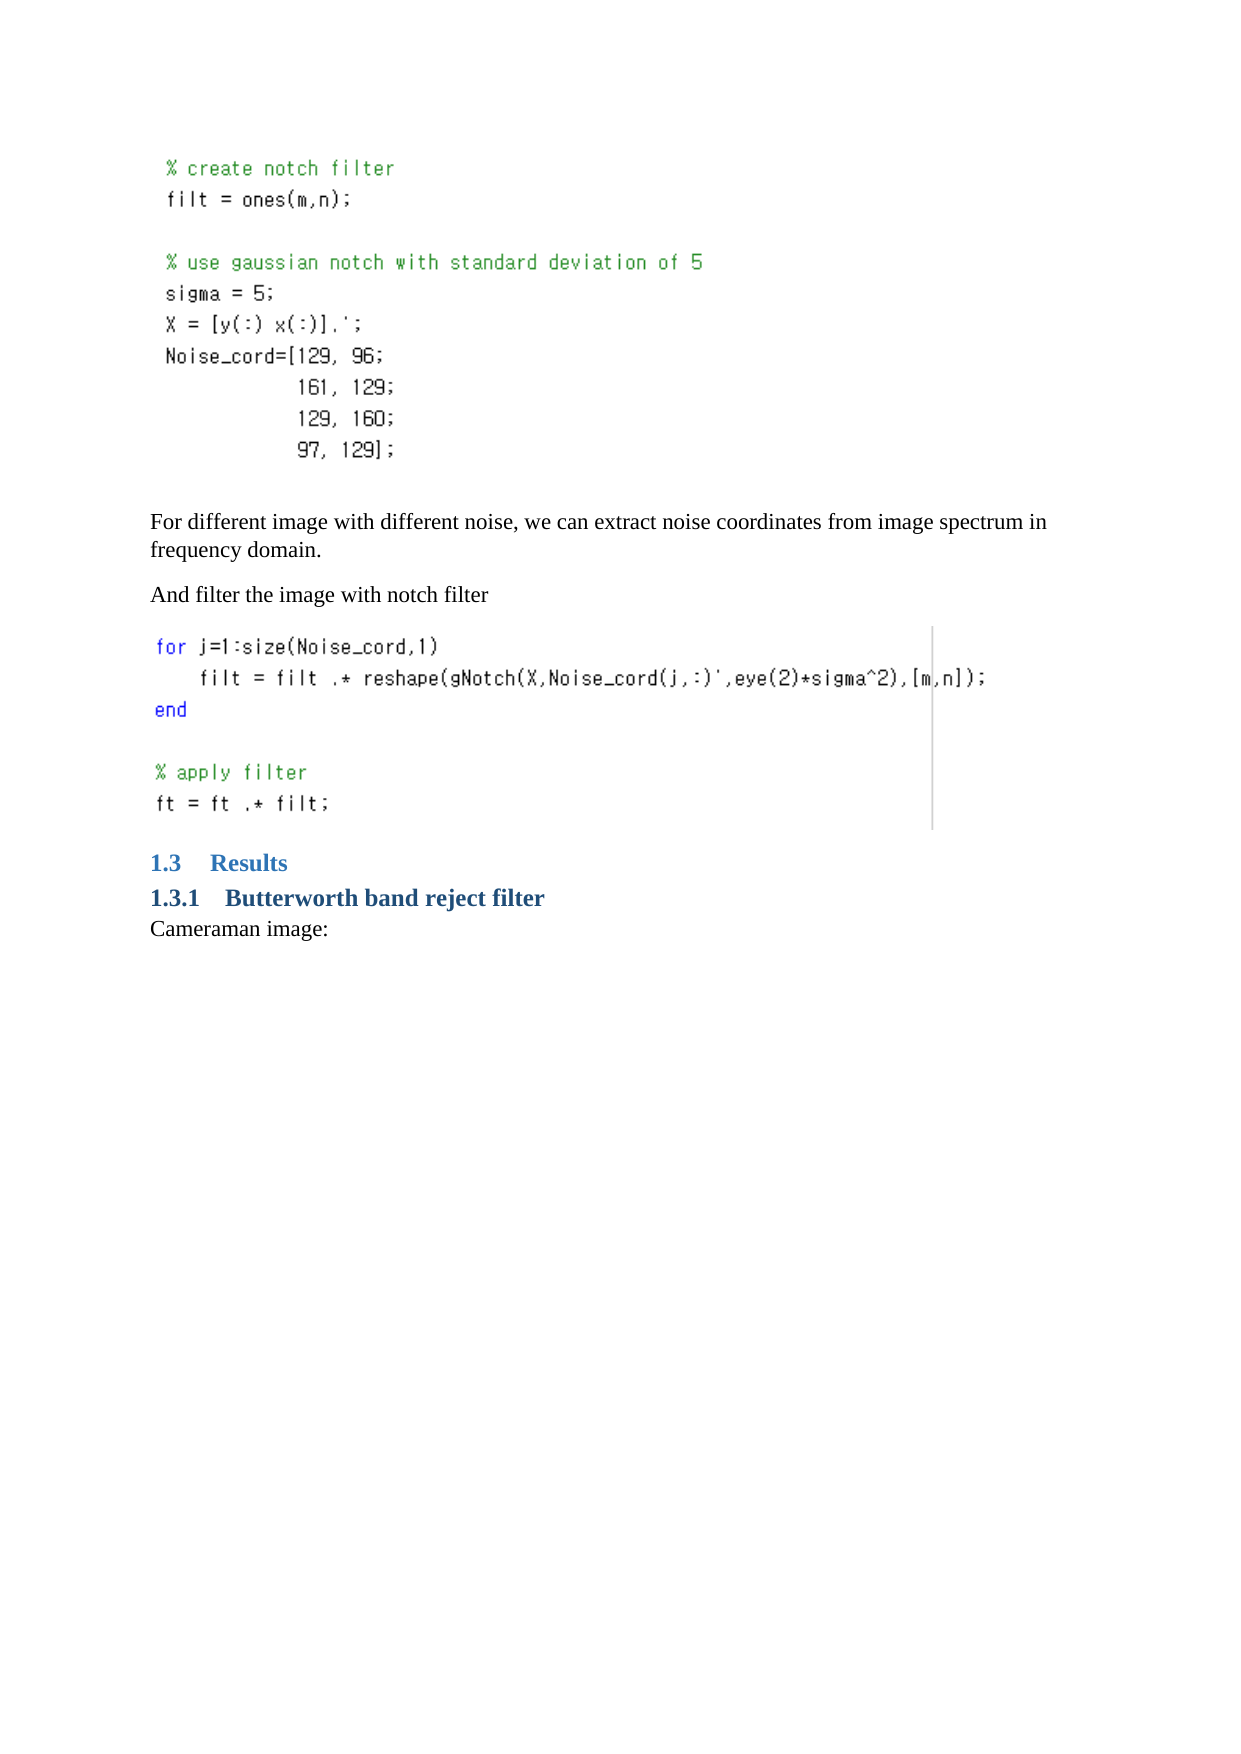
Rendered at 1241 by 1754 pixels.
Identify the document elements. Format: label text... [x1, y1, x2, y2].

text For different image with different noise, we can extract noise coordinates from image spectrum in frequency domain. [150, 508, 1090, 563]
subtitle Butterworth band reject filter [150, 883, 1090, 912]
text Cameraman image: [150, 914, 1090, 941]
picture [150, 626, 1010, 830]
picture [150, 150, 780, 489]
subtitle Results [150, 848, 1090, 877]
text And filter the image with notch filter [150, 581, 1090, 608]
